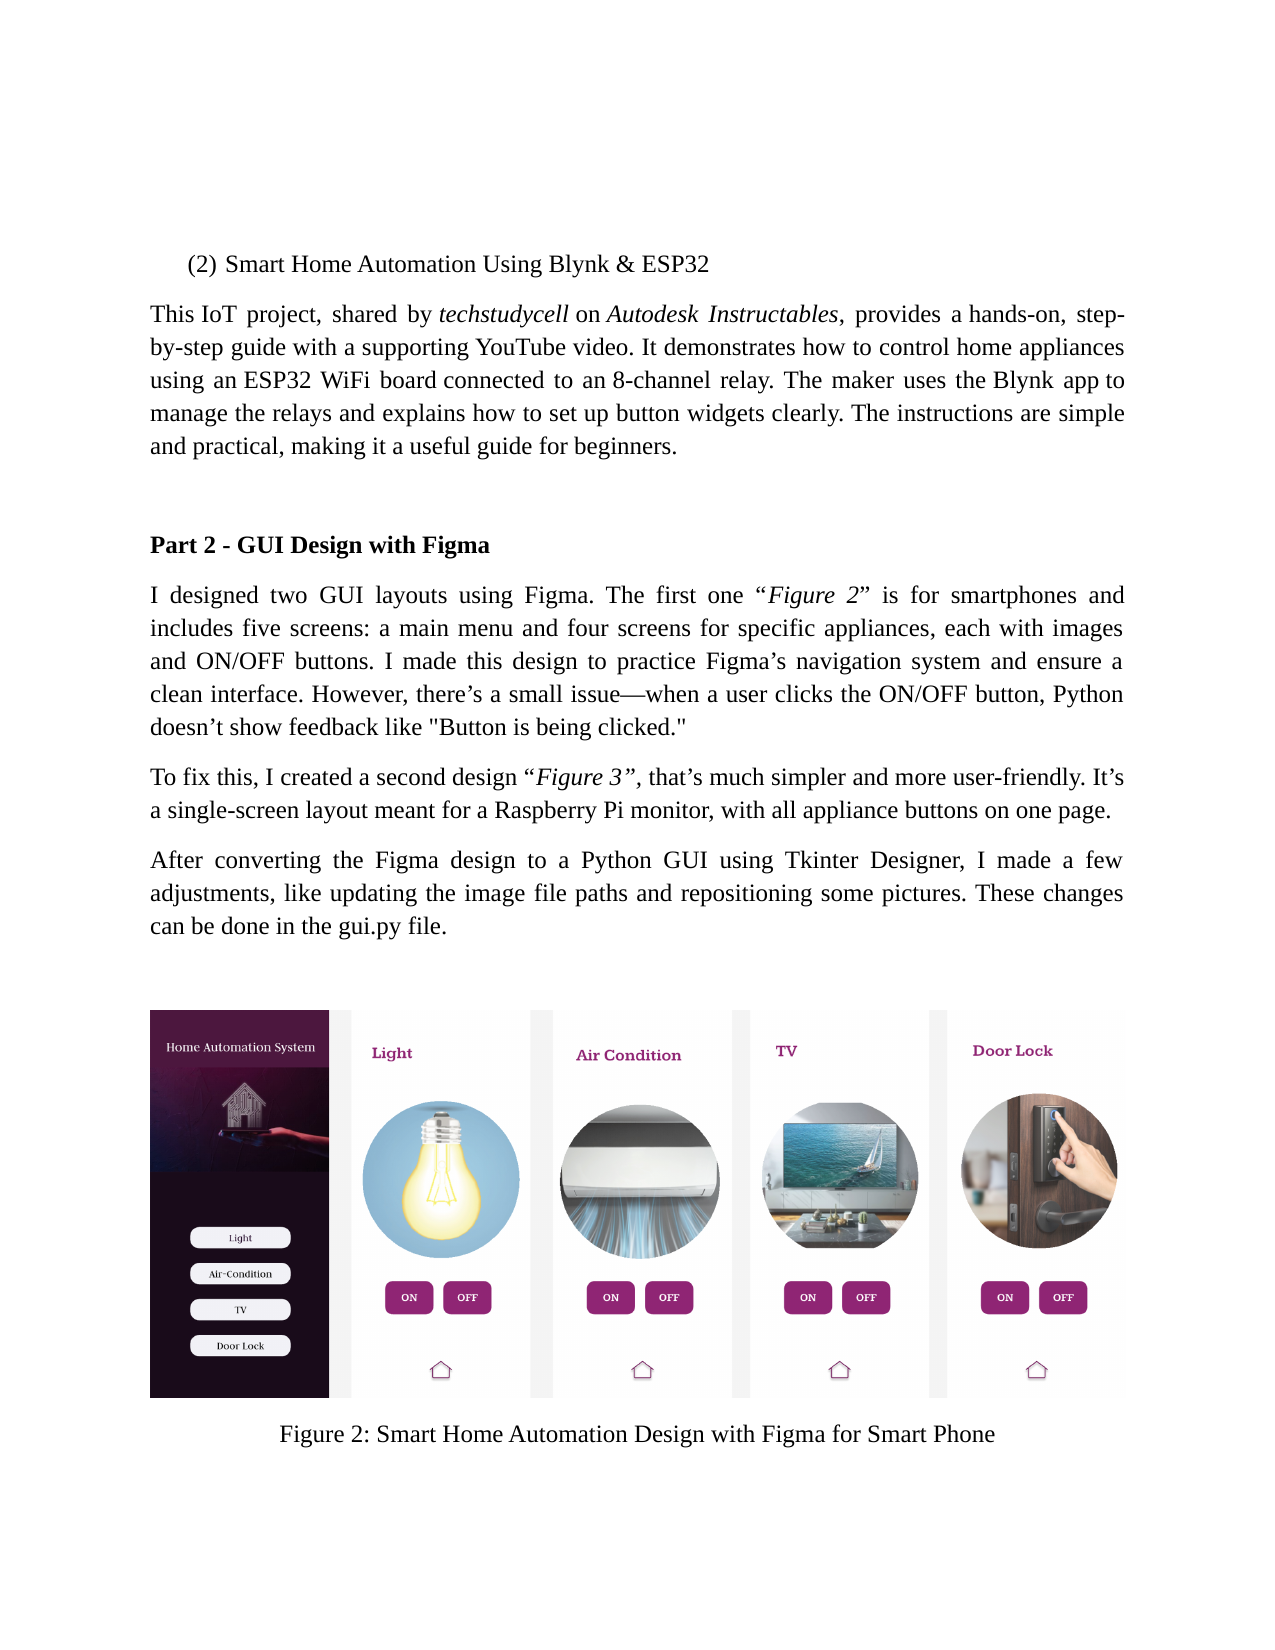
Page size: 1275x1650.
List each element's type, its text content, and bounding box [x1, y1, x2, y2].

text I designed two GUI layouts using Figma. The first one “Figure 2” is for smartphones and includes five screens: a main menu and four screens for specific appliances, each with images and ON/OFF buttons. I made this design to practice Figma’s navigation system and ensure a clean interface. However, there’s a small issue—when a user clicks the ON/OFF button, Python doesn’t show feedback like "Button is being clicked." [150, 580, 1125, 741]
picture [150, 1010, 1125, 1398]
list Smart Home Automation Using Blynk & ESP32 [187, 249, 1125, 278]
text To fix this, I created a second design “Figure 3”, that’s much simpler and more user-friendly. It’s a single-screen layout meant for a Raspberry Pi monitor, with all appliance buttons on one page. [150, 762, 1125, 824]
text This IoT project, shared by techstudycell on Autodesk Instructables, provides a hands-on, step-by-step guide with a supporting YouTube video. It demonstrates how to control home appliances using an ESP32 WiFi board connected to an 8-channel relay. The maker uses the Blynk app to manage the relays and explains how to set up button widgets clearly. The instructions are simple and practical, making it a useful guide for beginners. [150, 299, 1125, 460]
text Part 2 - GUI Design with Figma [150, 531, 1125, 559]
text After converting the Figma design to a Python GUI using Tkinter Designer, I made a few adjustments, like updating the image file paths and repositioning some pictures. These changes can be done in the gui.py file. [150, 845, 1125, 939]
text Figure 2: Smart Home Automation Design with Figma for Smart Phone [150, 1419, 1125, 1448]
